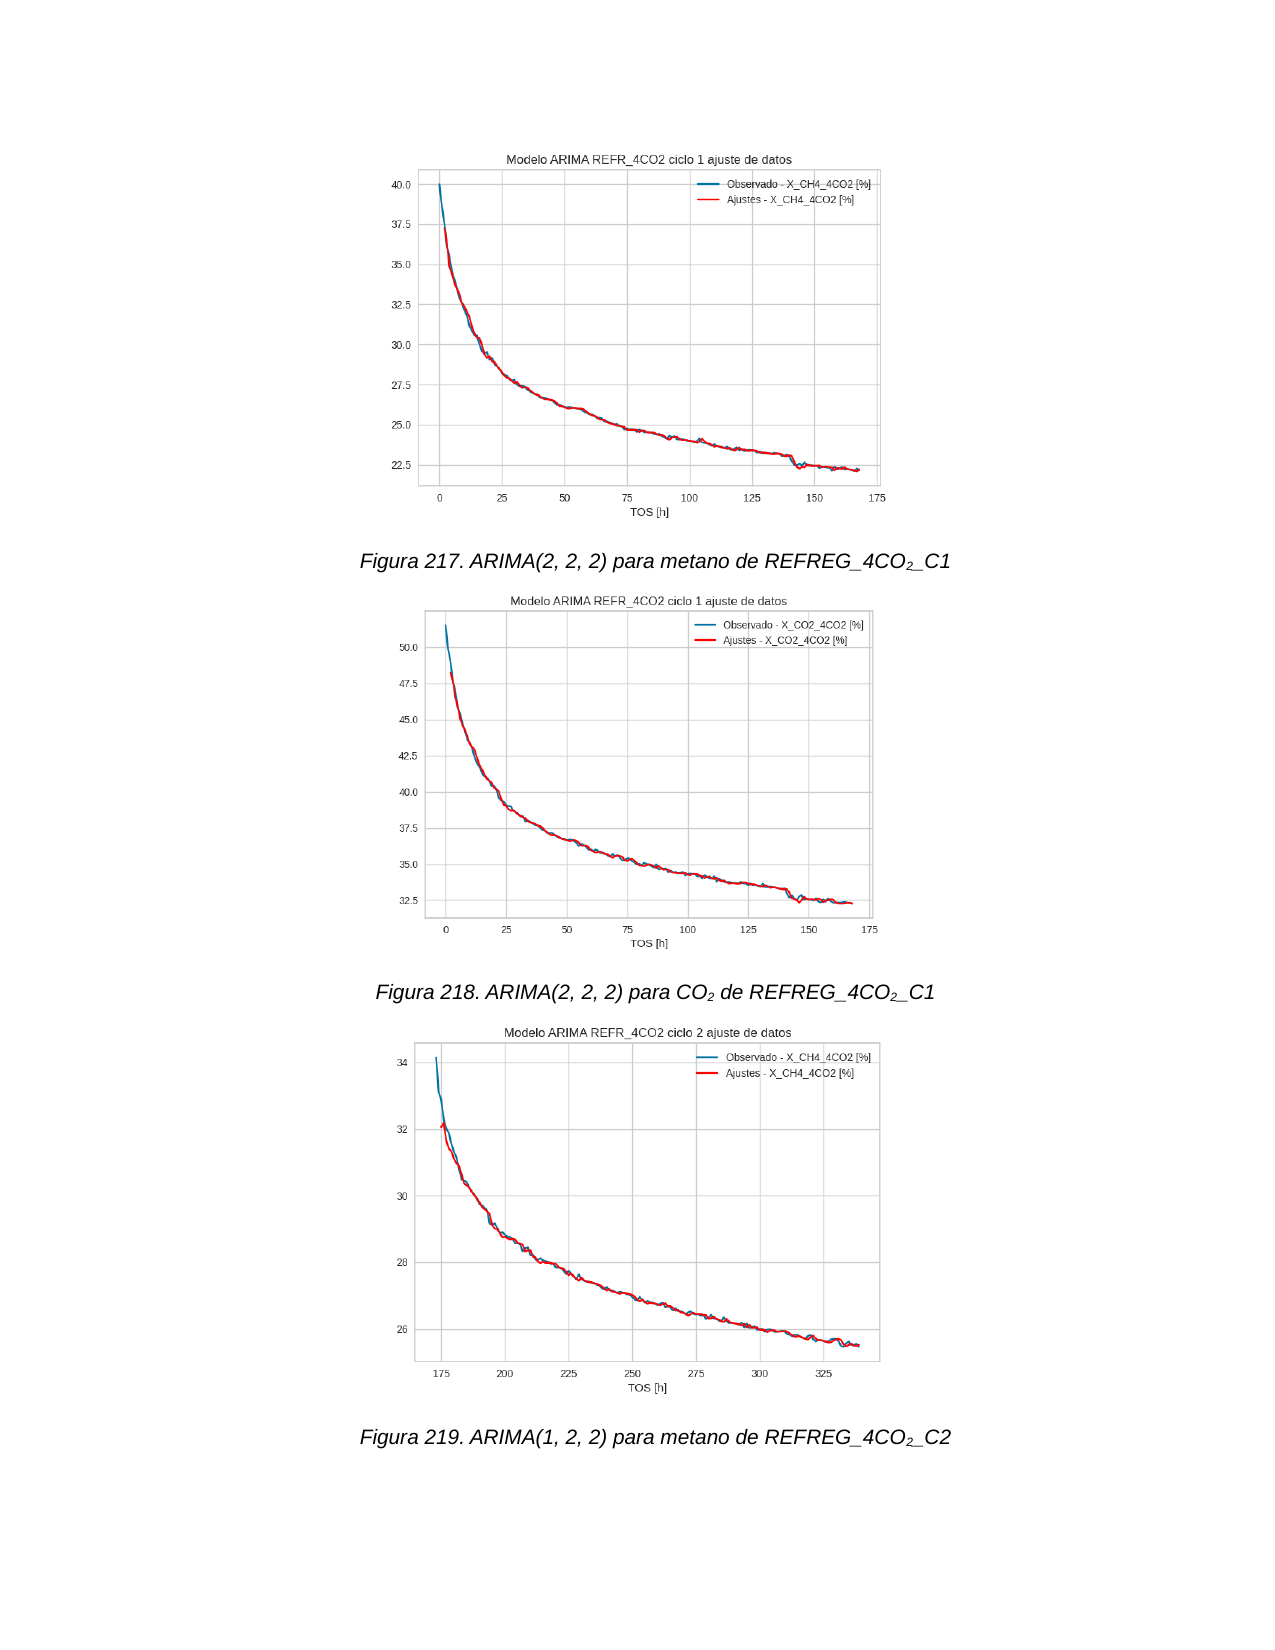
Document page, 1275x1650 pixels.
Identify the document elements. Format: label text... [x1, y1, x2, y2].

picture [383, 147, 892, 525]
text ARIMA(2, 2, 2) para metano de REFREG_4CO2_C1 [215, 549, 1098, 573]
text ARIMA(2, 2, 2) para CO2 de REFREG_4CO2_C1 [215, 980, 1098, 1004]
picture [391, 590, 884, 956]
picture [388, 1020, 887, 1401]
text ARIMA(1, 2, 2) para metano de REFREG_4CO2_C2 [215, 1425, 1098, 1449]
